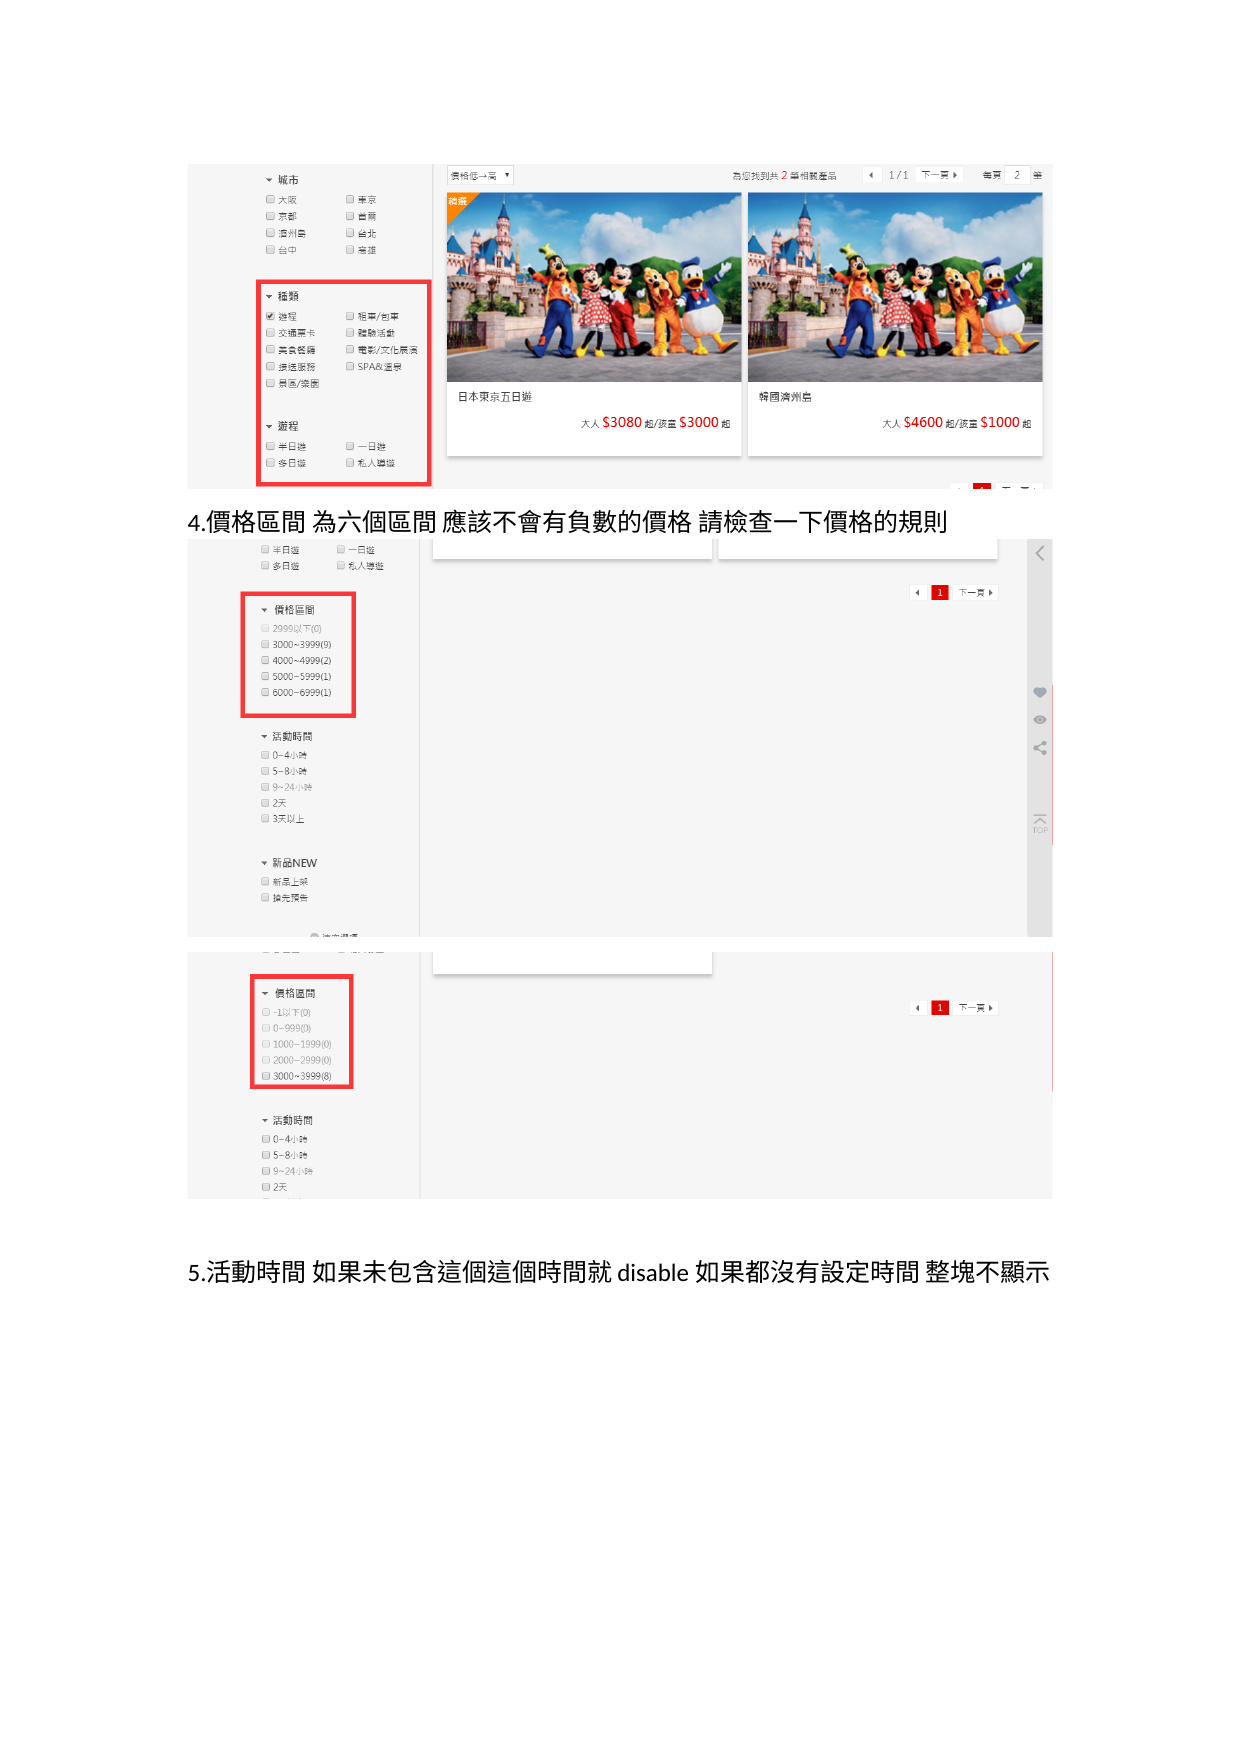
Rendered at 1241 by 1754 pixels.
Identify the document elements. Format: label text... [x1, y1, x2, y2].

picture [187, 952, 1053, 1199]
picture [187, 164, 1053, 489]
picture [187, 539, 1053, 937]
text 4.價格區間 為六個區間 應該不會有負數的價格 請檢查一下價格的規則 [187, 502, 1053, 539]
text 5.活動時間 如果未包含這個這個時間就disable 如果都沒有設定時間 整塊不顯示 [187, 1252, 1053, 1289]
